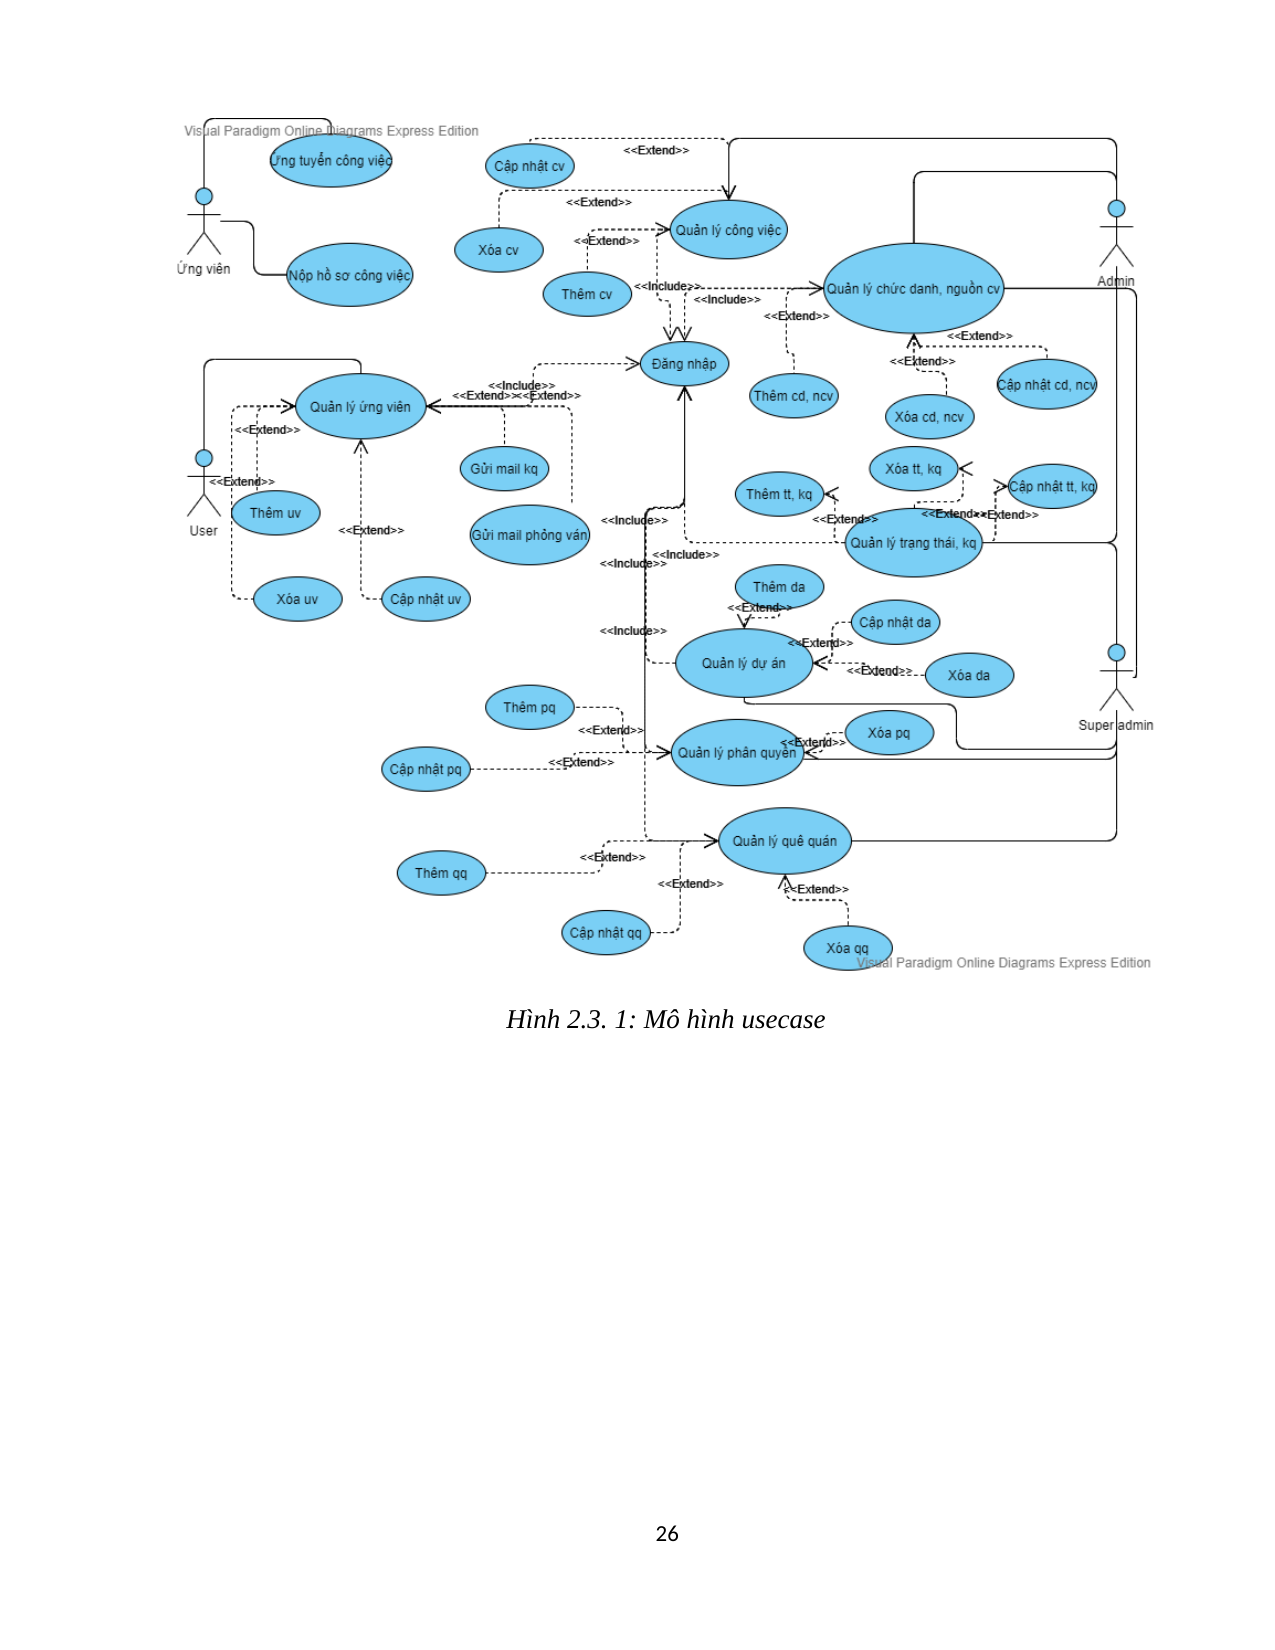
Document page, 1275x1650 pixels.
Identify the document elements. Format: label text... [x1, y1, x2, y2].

picture [177, 118, 1157, 973]
text Hình 2.3. 1: Mô hình usecase [177, 1004, 1157, 1035]
